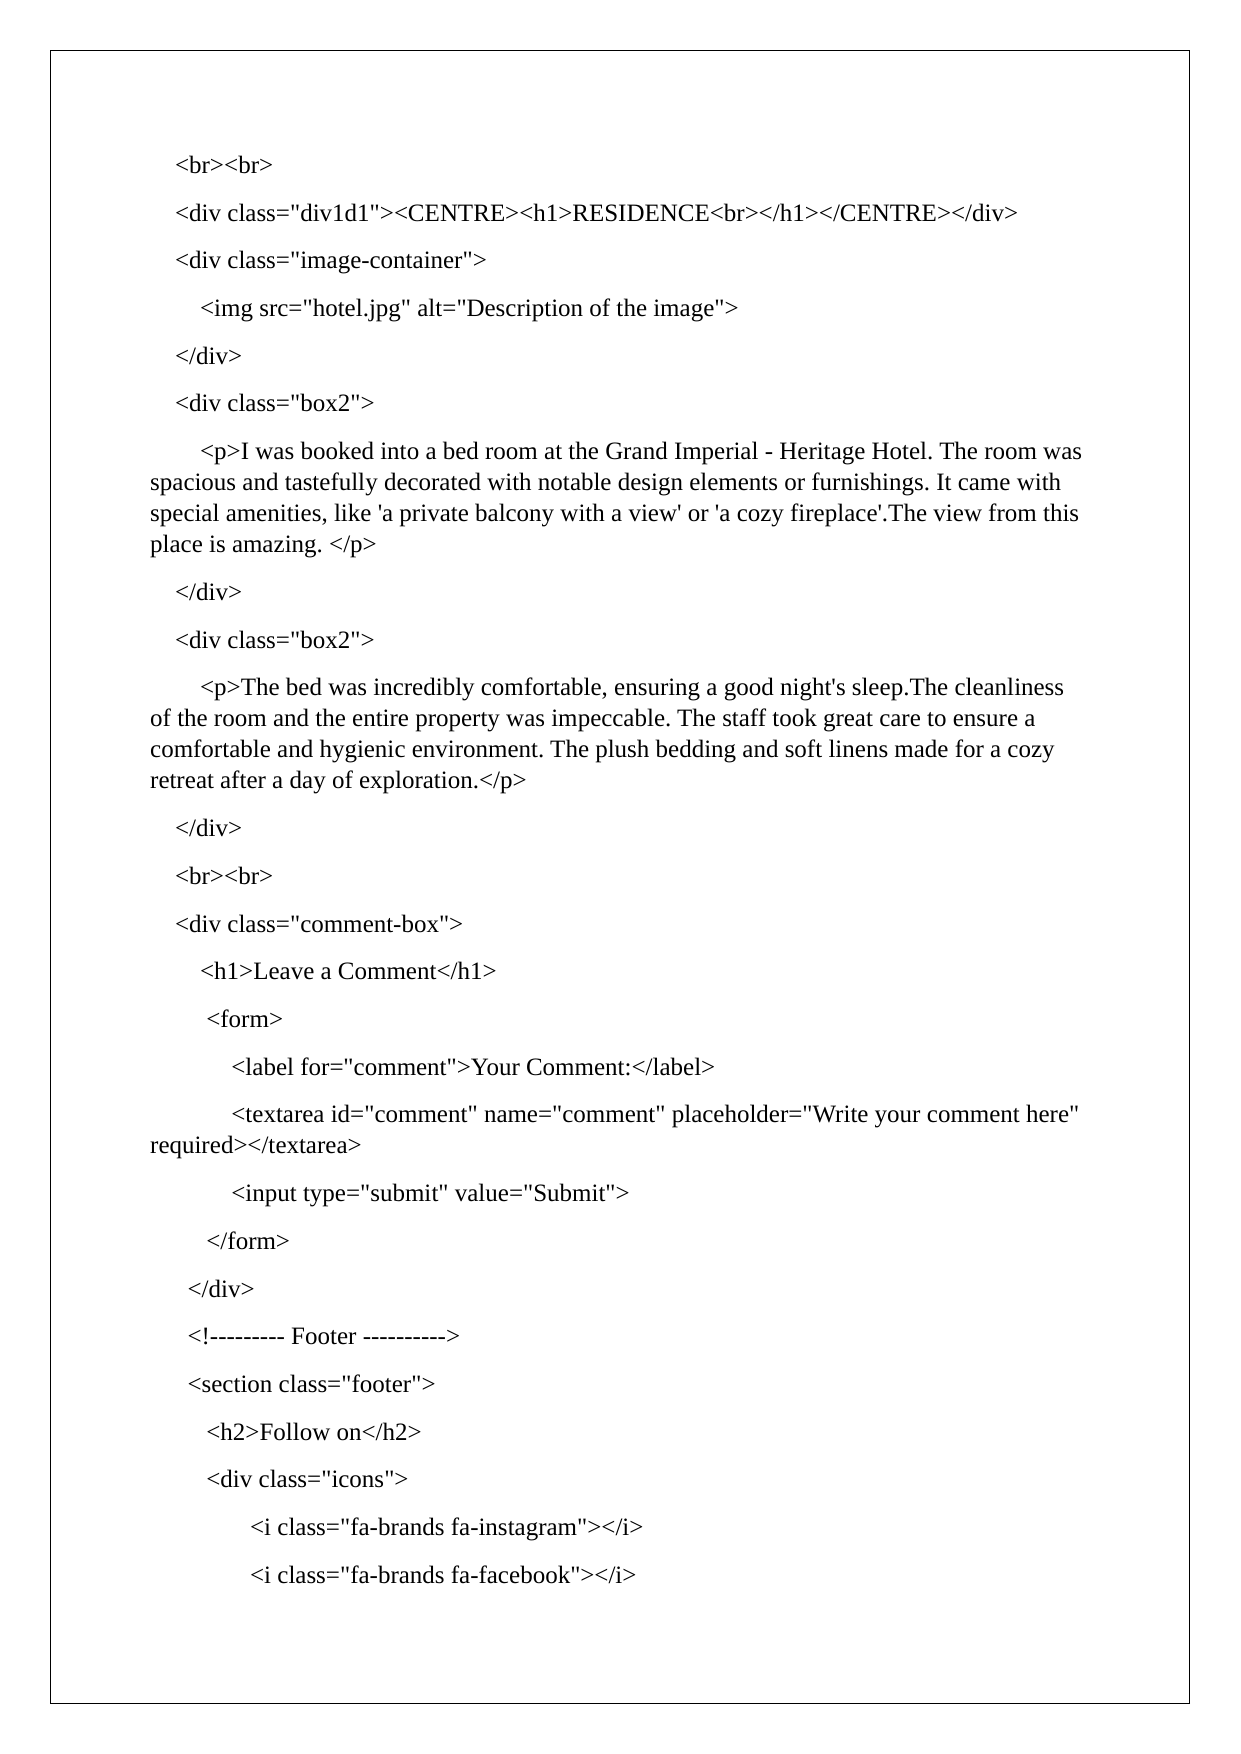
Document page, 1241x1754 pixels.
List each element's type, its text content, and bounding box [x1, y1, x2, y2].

text <label for="comment">Your Comment:</label> [150, 1052, 1090, 1081]
text </div> [150, 341, 1090, 369]
text </div> [150, 577, 1090, 606]
text </div> [150, 813, 1090, 842]
text <i class="fa-brands fa-instagram"></i> [150, 1512, 1090, 1541]
text <section class="footer"> [150, 1369, 1090, 1398]
text <textarea id="comment" name="comment" placeholder="Write your comment here" required></textarea> [150, 1099, 1090, 1159]
text <div class="box2"> [150, 388, 1090, 417]
text <h2>Follow on</h2> [150, 1417, 1090, 1446]
text <i class="fa-brands fa-facebook"></i> [150, 1560, 1090, 1589]
text <p>I was booked into a bed room at the Grand Imperial - Heritage Hotel. The room was spacious and tastefully decorated with notable design elements or furnishings. It came with special amenities, like 'a private balcony with a view' or 'a cozy fireplace'.The view from this place is amazing. </p> [150, 436, 1090, 558]
text </form> [150, 1226, 1090, 1255]
text <br><br> [150, 861, 1090, 890]
text <div class="box2"> [150, 625, 1090, 653]
text <form> [150, 1004, 1090, 1033]
text <br><br> [150, 150, 1090, 179]
text </div> [150, 1274, 1090, 1302]
text <div class="comment-box"> [150, 909, 1090, 937]
text <p>The bed was incredibly comfortable, ensuring a good night's sleep.The cleanliness of the room and the entire property was impeccable. The staff took great care to ensure a comfortable and hygienic environment. The plush bedding and soft linens made for a cozy retreat after a day of exploration.</p> [150, 672, 1090, 794]
text <input type="submit" value="Submit"> [150, 1178, 1090, 1207]
text <img src="hotel.jpg" alt="Description of the image"> [150, 293, 1090, 322]
text <!--------- Footer ----------> [150, 1321, 1090, 1350]
text <div class="div1d1"><CENTRE><h1>RESIDENCE<br></h1></CENTRE></div> [150, 198, 1090, 226]
text <div class="image-container"> [150, 245, 1090, 274]
text <div class="icons"> [150, 1464, 1090, 1493]
text <h1>Leave a Comment</h1> [150, 956, 1090, 985]
